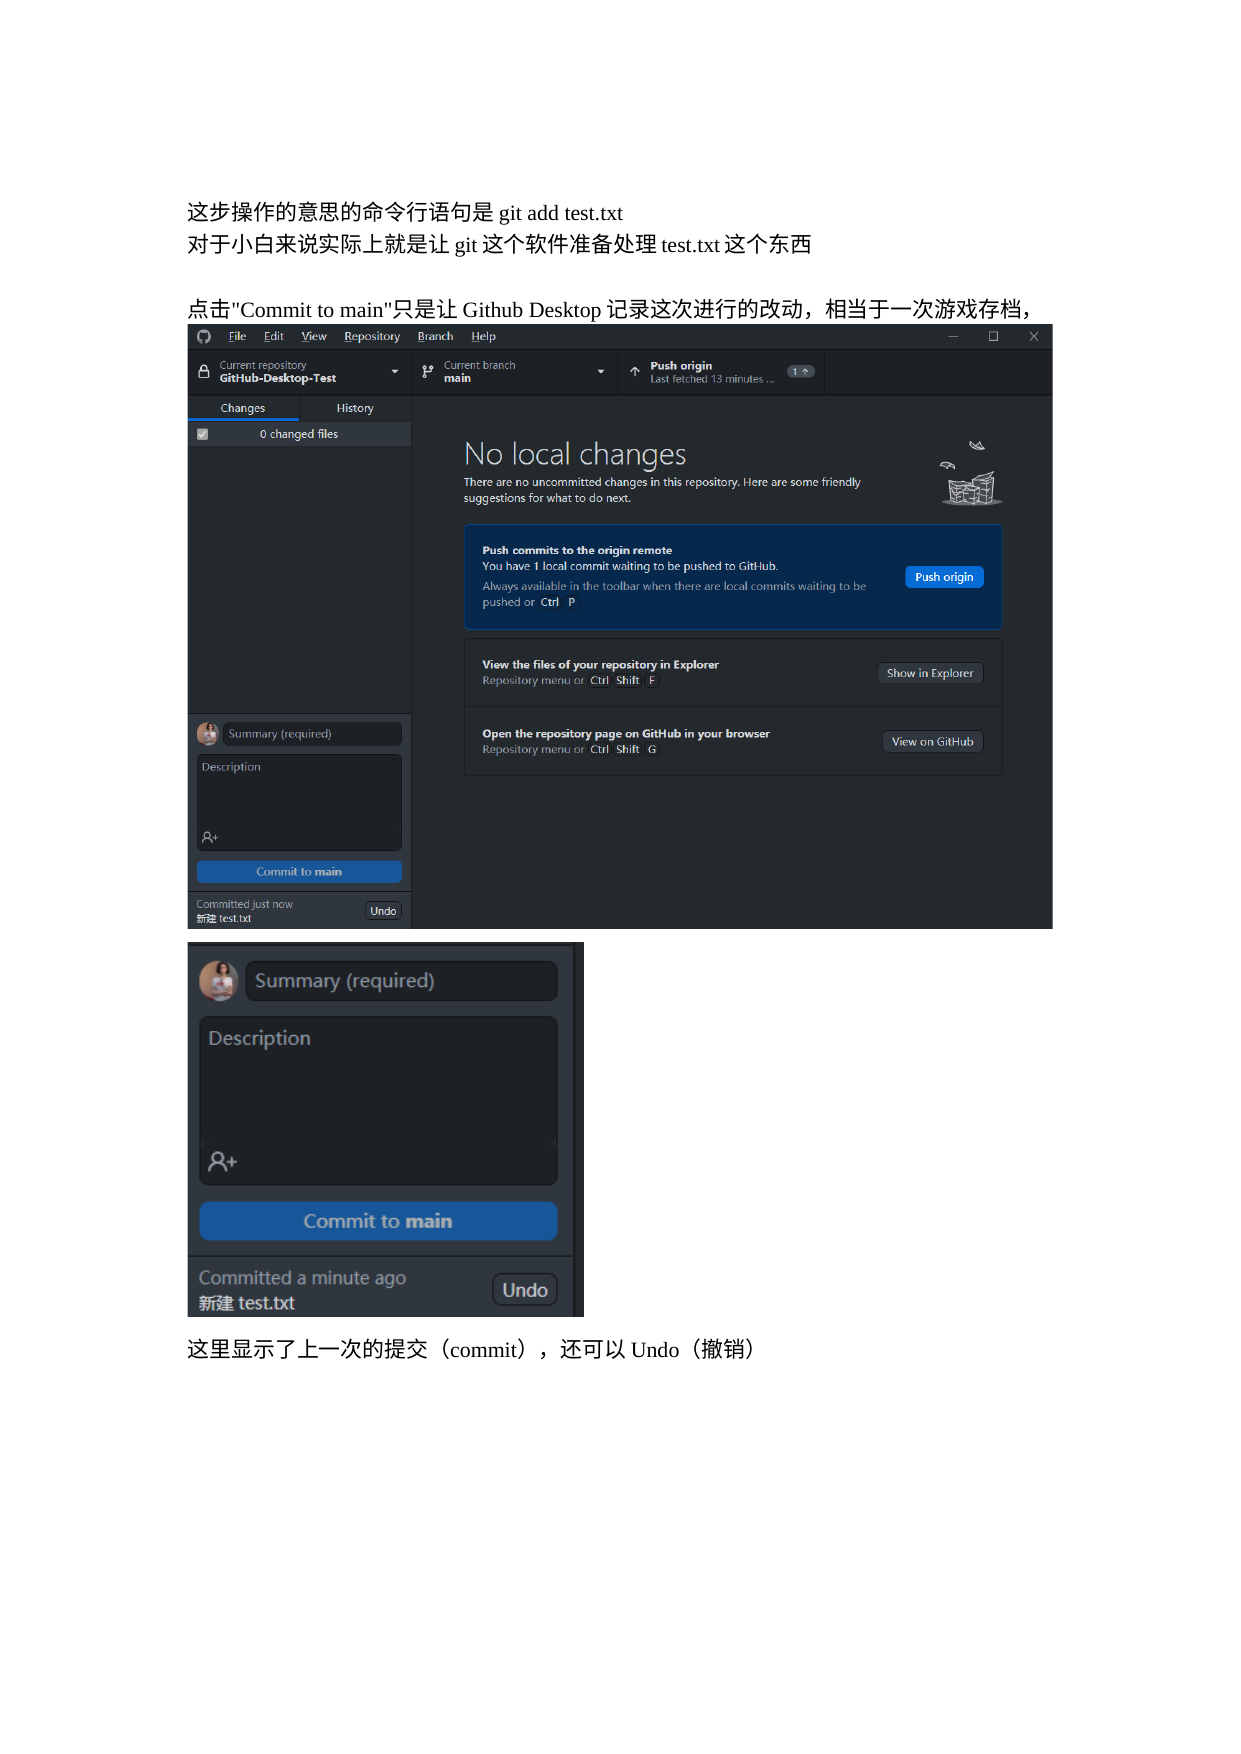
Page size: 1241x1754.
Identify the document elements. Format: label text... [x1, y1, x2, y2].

picture [187, 942, 584, 1317]
text 这步操作的意思的命令行语句是 git add test.txt [187, 194, 1053, 227]
text 对于小白来说实际上就是让git这个软件准备处理test.txt这个东西 [187, 227, 1053, 259]
picture [187, 324, 1053, 929]
text 这里显示了上一次的提交（commit），还可以Undo（撤销） [187, 1332, 1053, 1364]
text 点击"Commit to main"只是让Github Desktop记录这次进行的改动，相当于一次游戏存档， [187, 292, 1053, 324]
